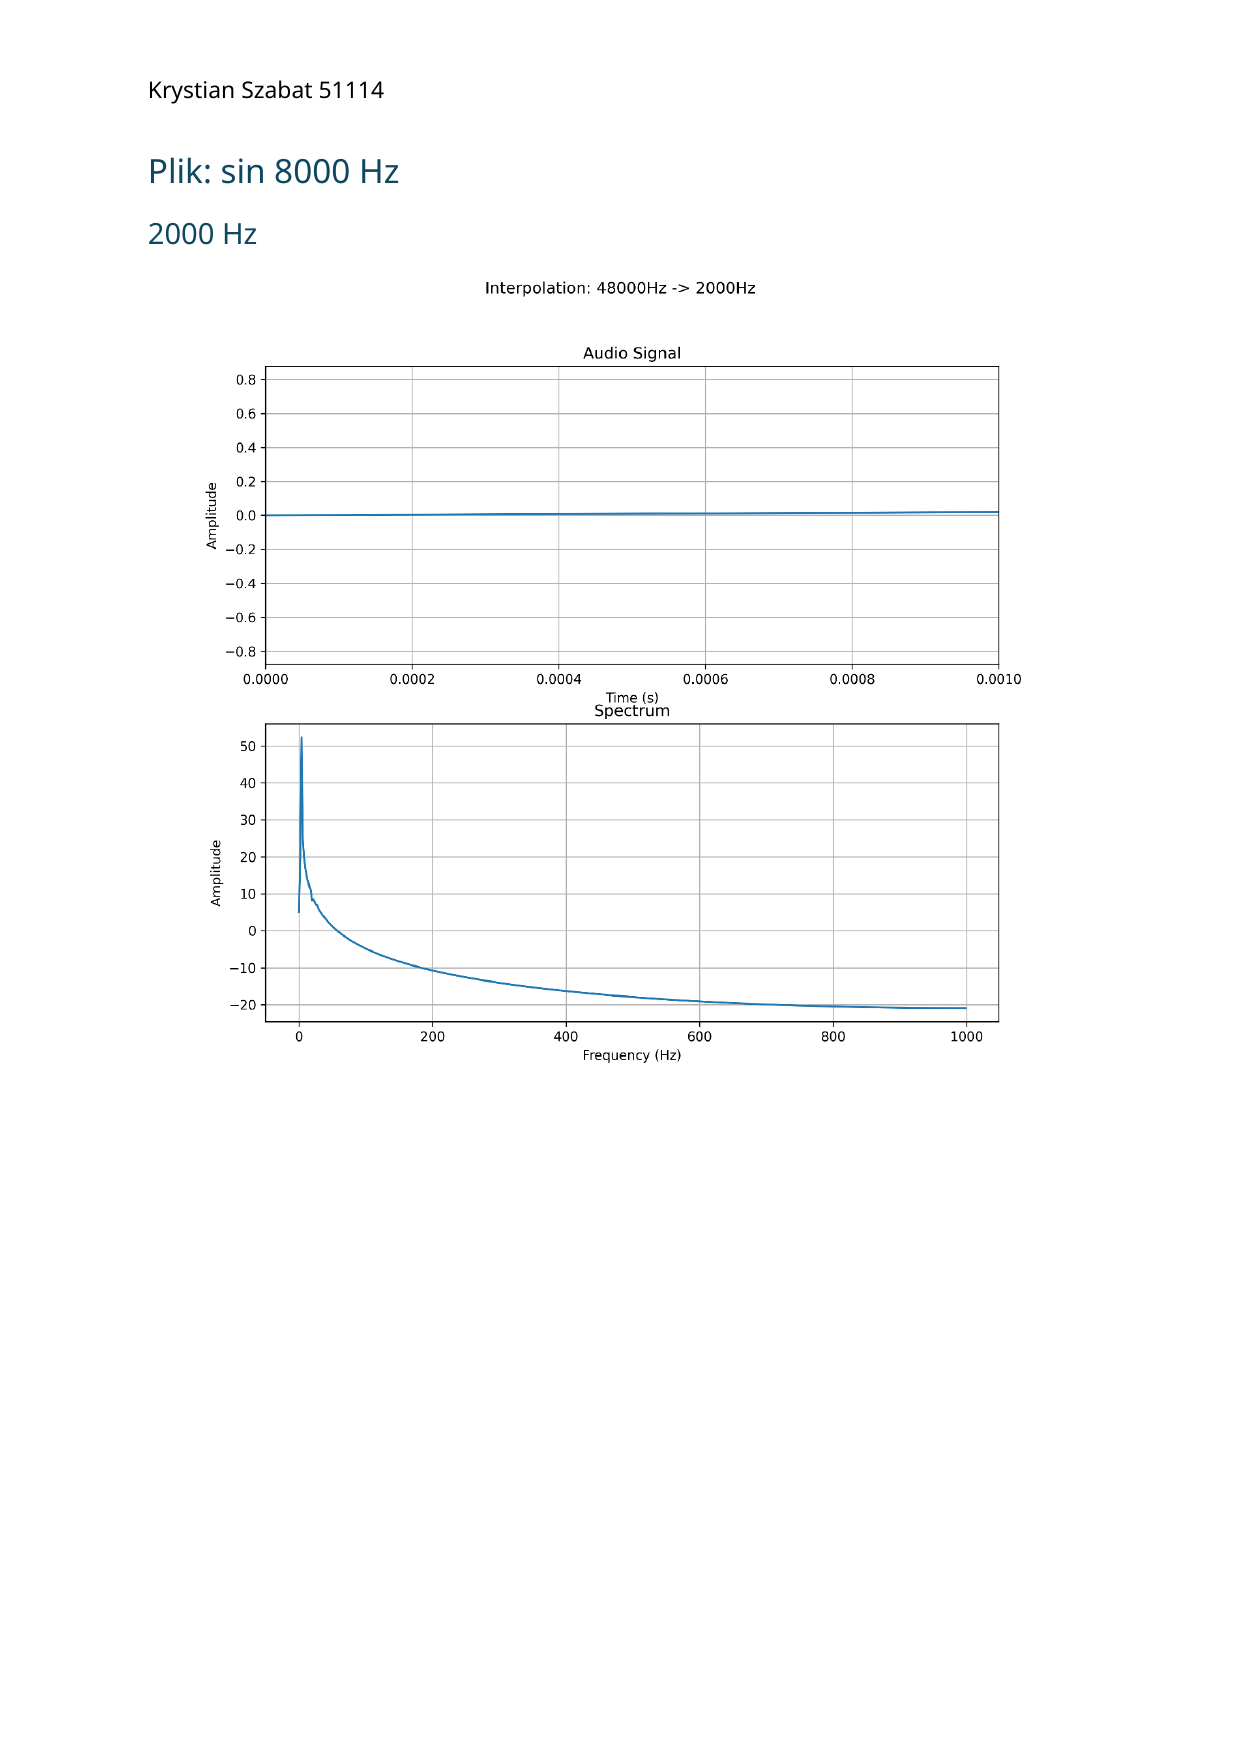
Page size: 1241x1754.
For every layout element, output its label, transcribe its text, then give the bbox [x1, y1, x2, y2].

subtitle 2000 Hz [148, 213, 1093, 253]
subtitle Plik: sin 8000 Hz [148, 148, 1093, 193]
picture [147, 264, 1093, 1115]
